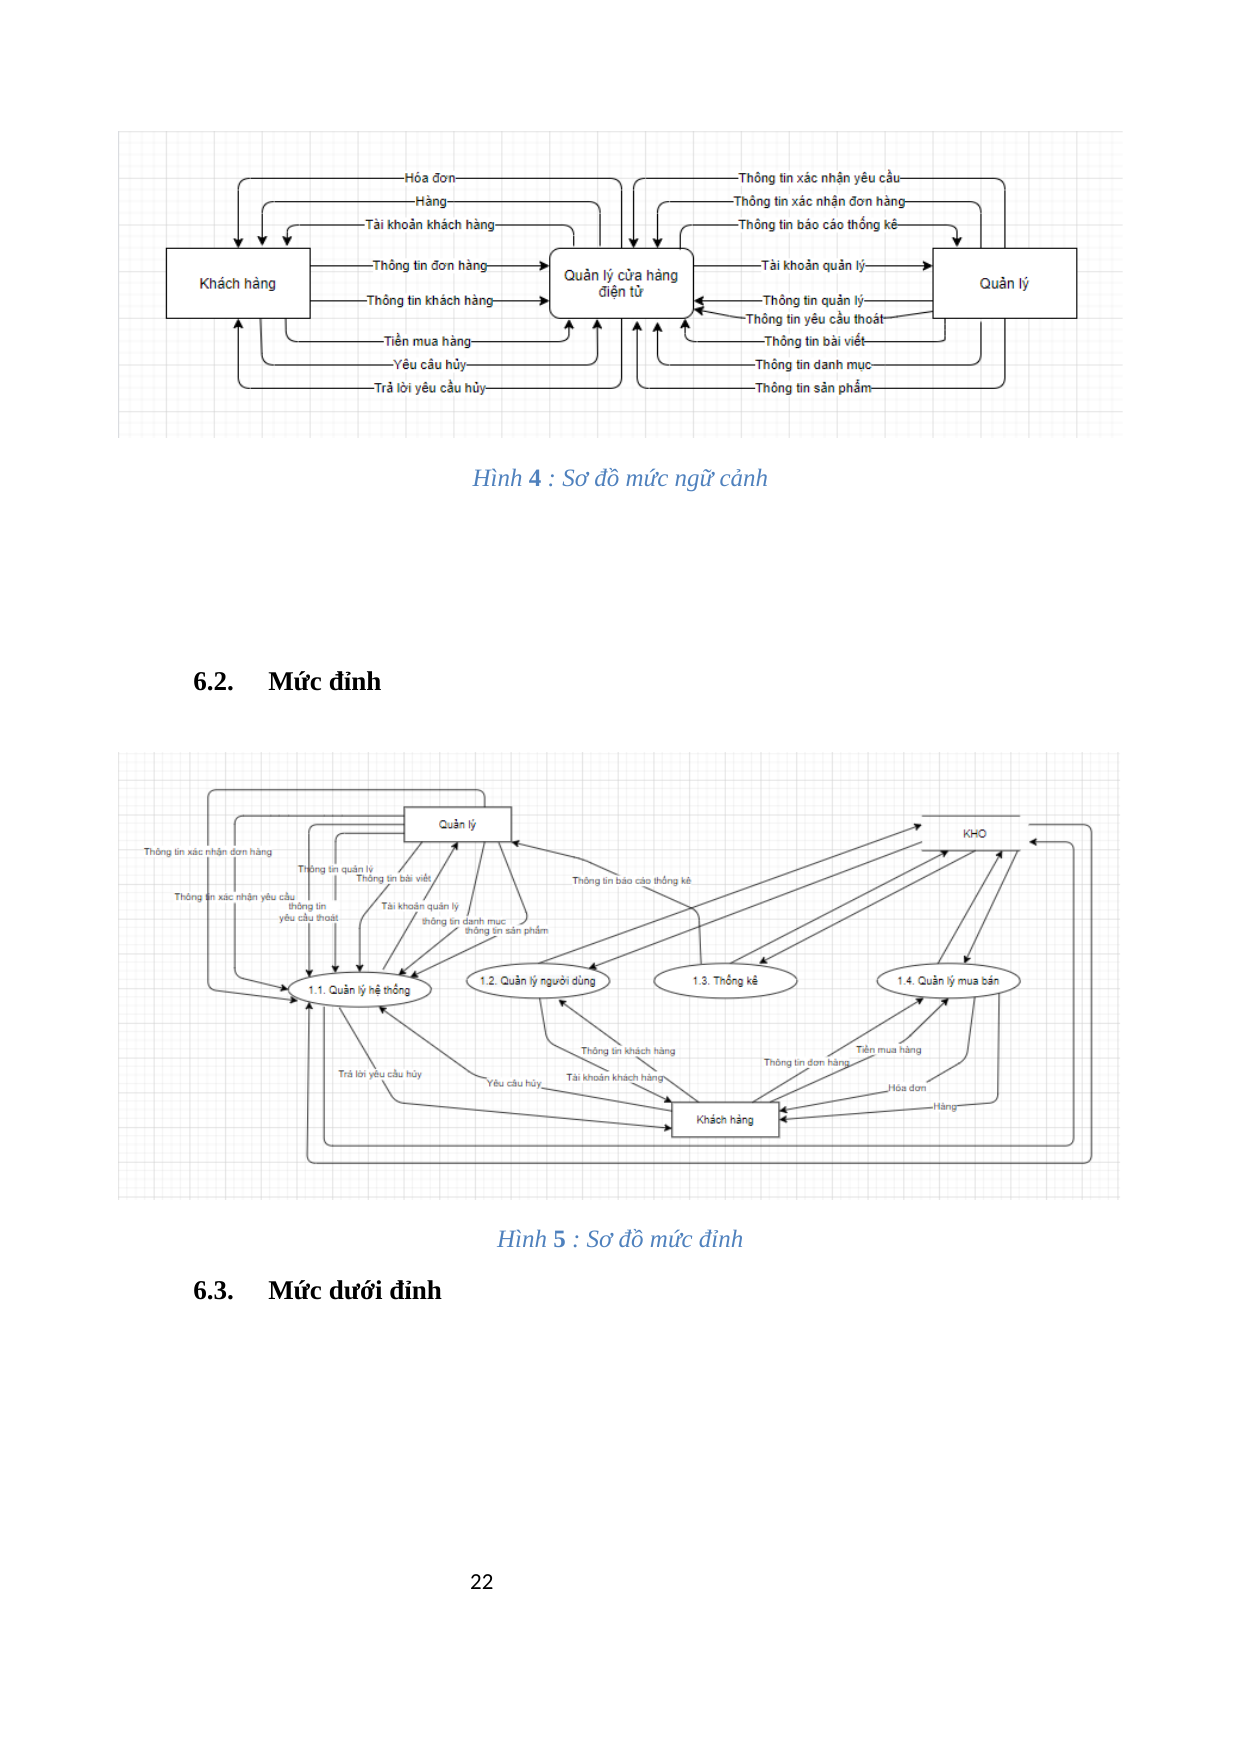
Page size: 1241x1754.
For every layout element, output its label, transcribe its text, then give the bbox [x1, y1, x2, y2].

subtitle 6.3. Mức dưới đỉnh [118, 1274, 1122, 1305]
text Hình 5 : Sơ đồ mức đỉnh [118, 1224, 1122, 1253]
text Hình 4 : Sơ đồ mức ngữ cảnh [118, 463, 1122, 492]
picture [118, 752, 1121, 1200]
picture [118, 131, 1123, 438]
subtitle 6.2. Mức đỉnh [118, 666, 1122, 697]
